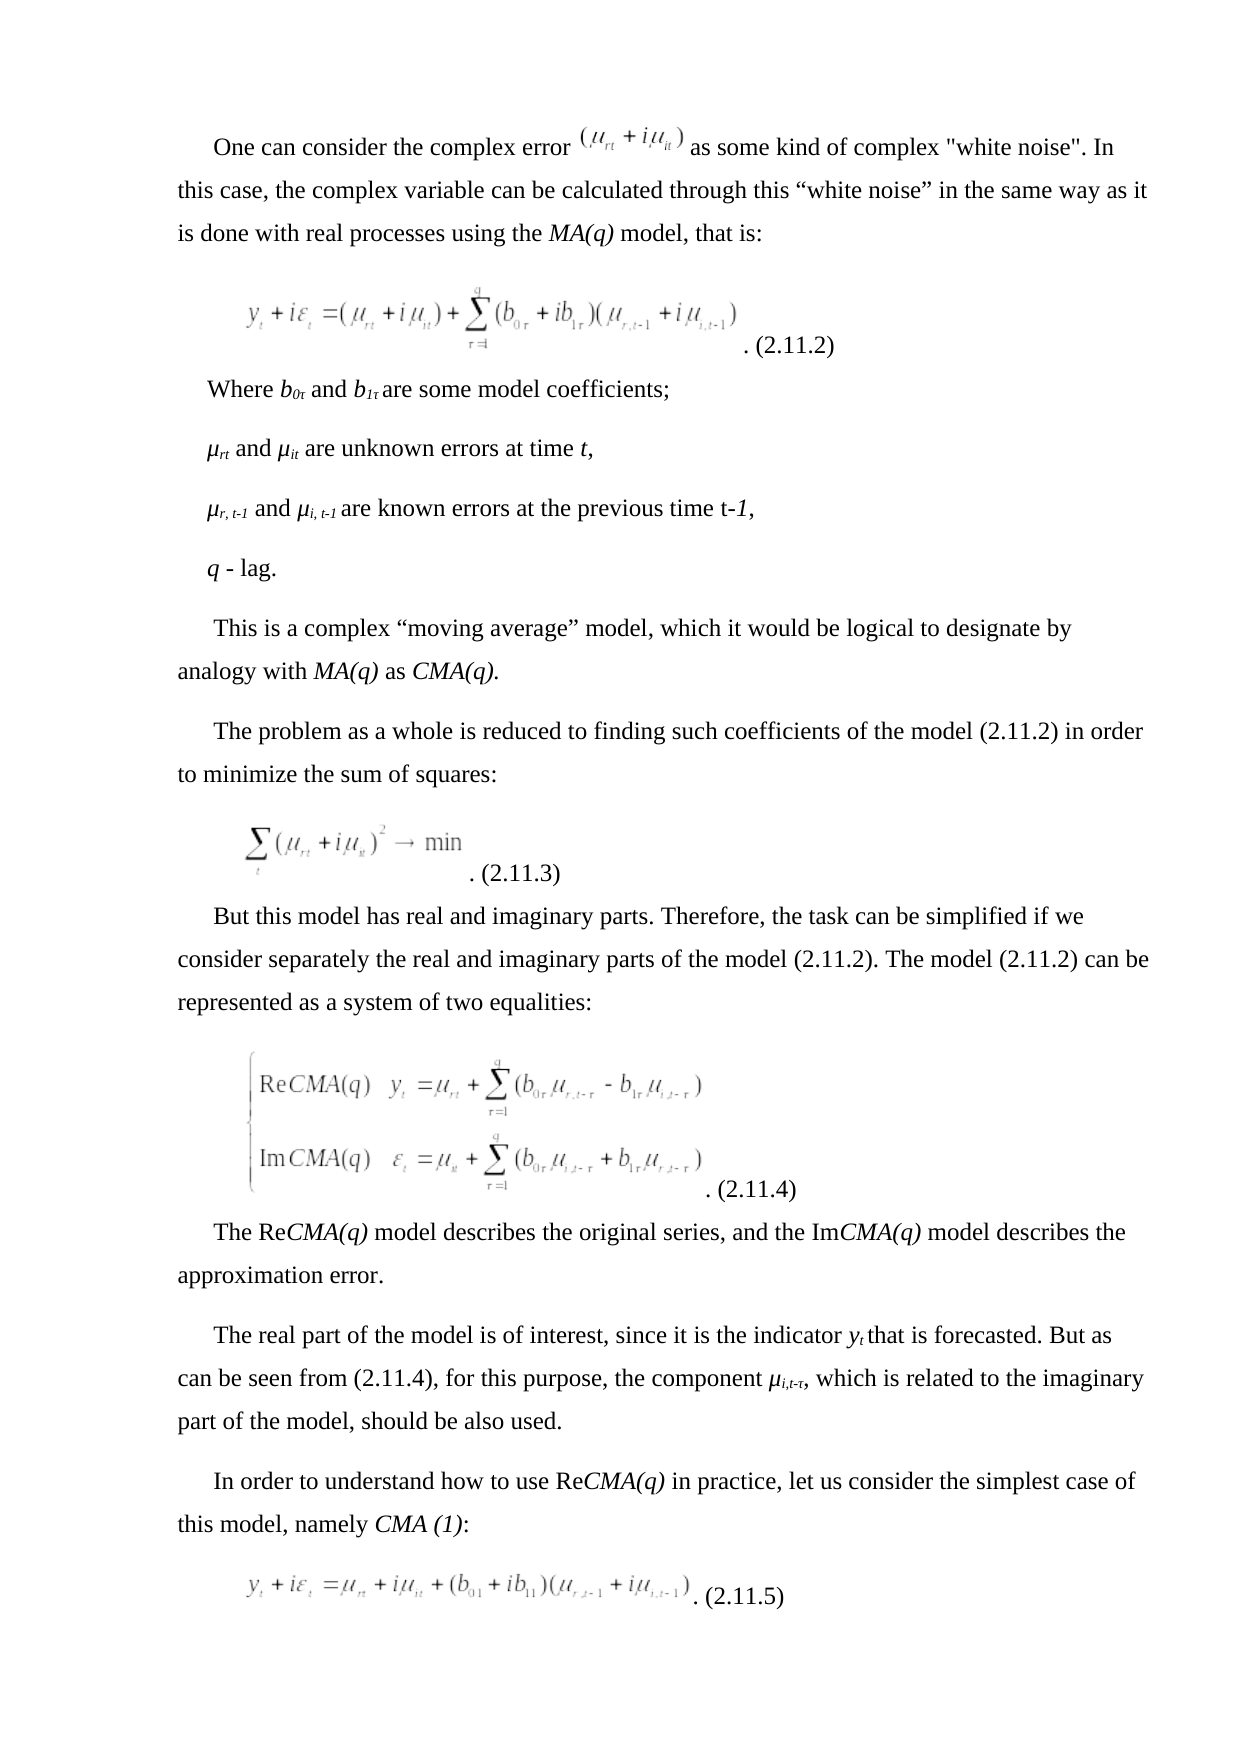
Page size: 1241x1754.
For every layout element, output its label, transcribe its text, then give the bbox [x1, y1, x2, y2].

text . (2.11.2) [177, 278, 1152, 359]
text The ReCMA(q) model describes the original series, and the ImCMA(q) model describes the approximation error. [177, 1217, 1152, 1289]
text This is a complex “moving average” model, which it would be logical to designate by analogy with MA(q) as CMA(q). [177, 613, 1152, 685]
text . (2.11.5) [177, 1569, 1152, 1610]
text μr, t-1 and μi, t-1 are known errors at the previous time t-1, [177, 493, 1152, 522]
text But this model has real and imaginary parts. Therefore, the task can be simplified if we consider separately the real and imaginary parts of the model (2.11.2). The model (2.11.2) can be represented as a system of two equalities: [177, 901, 1152, 1016]
text One can consider the complex error as some kind of complex "white noise". In this case, the complex variable can be calculated through this “white noise” in the same way as it is done with real processes using the MA(q) model, that is: [177, 118, 1152, 247]
text Where b0τ and b1τ are some model coefficients; [177, 374, 1152, 402]
text In order to understand how to use ReCMA(q) in practice, let us consider the simplest case of this model, namely CMA (1): [177, 1466, 1152, 1538]
text . (2.11.3) [177, 819, 1152, 887]
text μrt and μit are unknown errors at time t, [177, 433, 1152, 462]
text The real part of the model is of interest, since it is the indicator yt that is forecasted. But as can be seen from (2.11.4), for this purpose, the component μi,t-τ, which is related to the imaginary part of the model, should be also used. [177, 1320, 1152, 1435]
text q - lag. [177, 553, 1152, 582]
text The problem as a whole is reduced to finding such coefficients of the model (2.11.2) in order to minimize the sum of squares: [177, 716, 1152, 788]
text . (2.11.4) [177, 1047, 1152, 1203]
